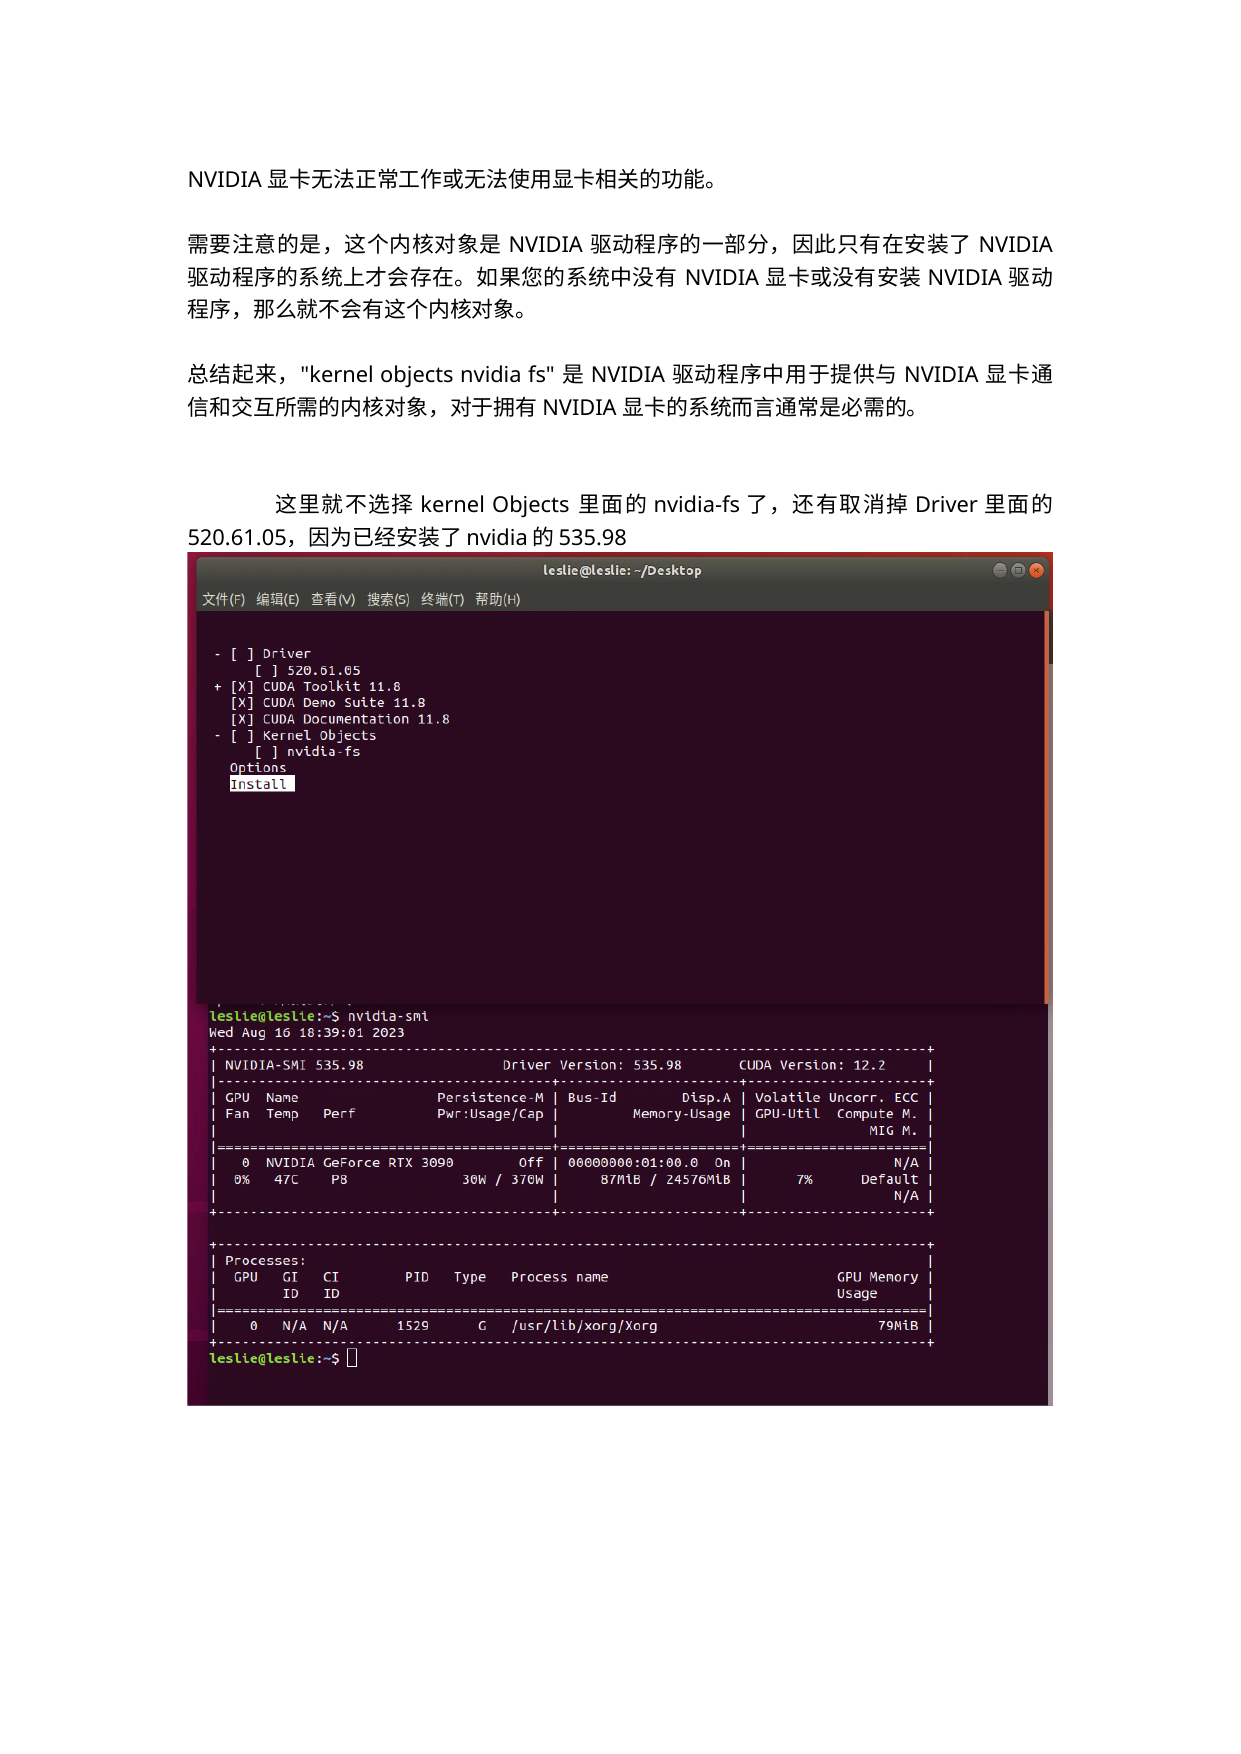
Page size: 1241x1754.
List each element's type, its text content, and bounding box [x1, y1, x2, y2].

text 需要注意的是，这个内核对象是 NVIDIA 驱动程序的一部分，因此只有在安装了 NVIDIA 驱动程序的系统上才会存在。如果您的系统中没有 NVIDIA 显卡或没有安装 NVIDIA 驱动程序，那么就不会有这个内核对象。 [187, 227, 1053, 324]
picture [187, 552, 1053, 1406]
text 这里就不选择kernel Objects 里面的nvidia-fs了，还有取消掉Driver里面的520.61.05，因为已经安装了nvidia的535.98 [187, 487, 1053, 552]
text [187, 162, 1053, 194]
text 总结起来，"kernel objects nvidia fs" 是 NVIDIA 驱动程序中用于提供与 NVIDIA 显卡通信和交互所需的内核对象，对于拥有 NVIDIA 显卡的系统而言通常是必需的。 [187, 357, 1053, 422]
